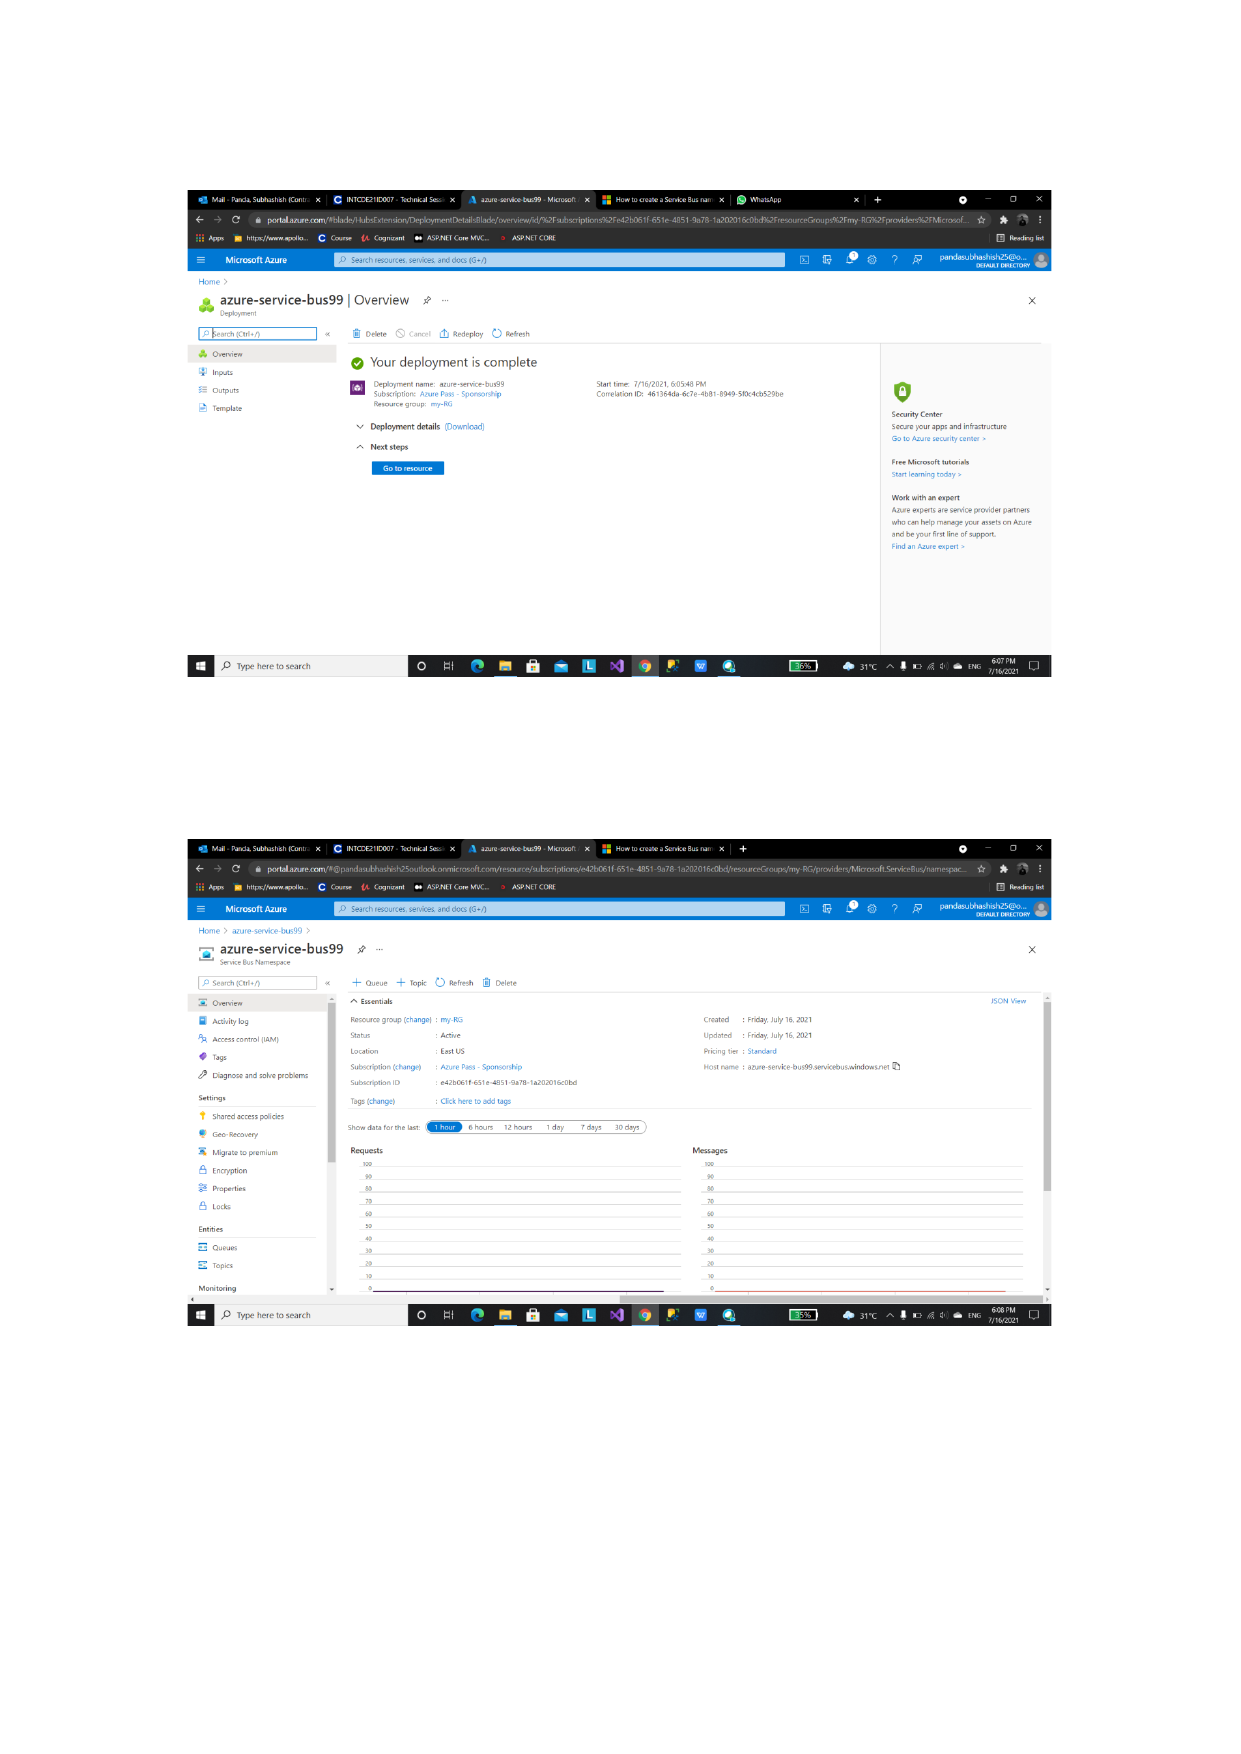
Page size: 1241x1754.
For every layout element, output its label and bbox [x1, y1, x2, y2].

picture [187, 839, 1052, 1326]
picture [187, 190, 1052, 677]
